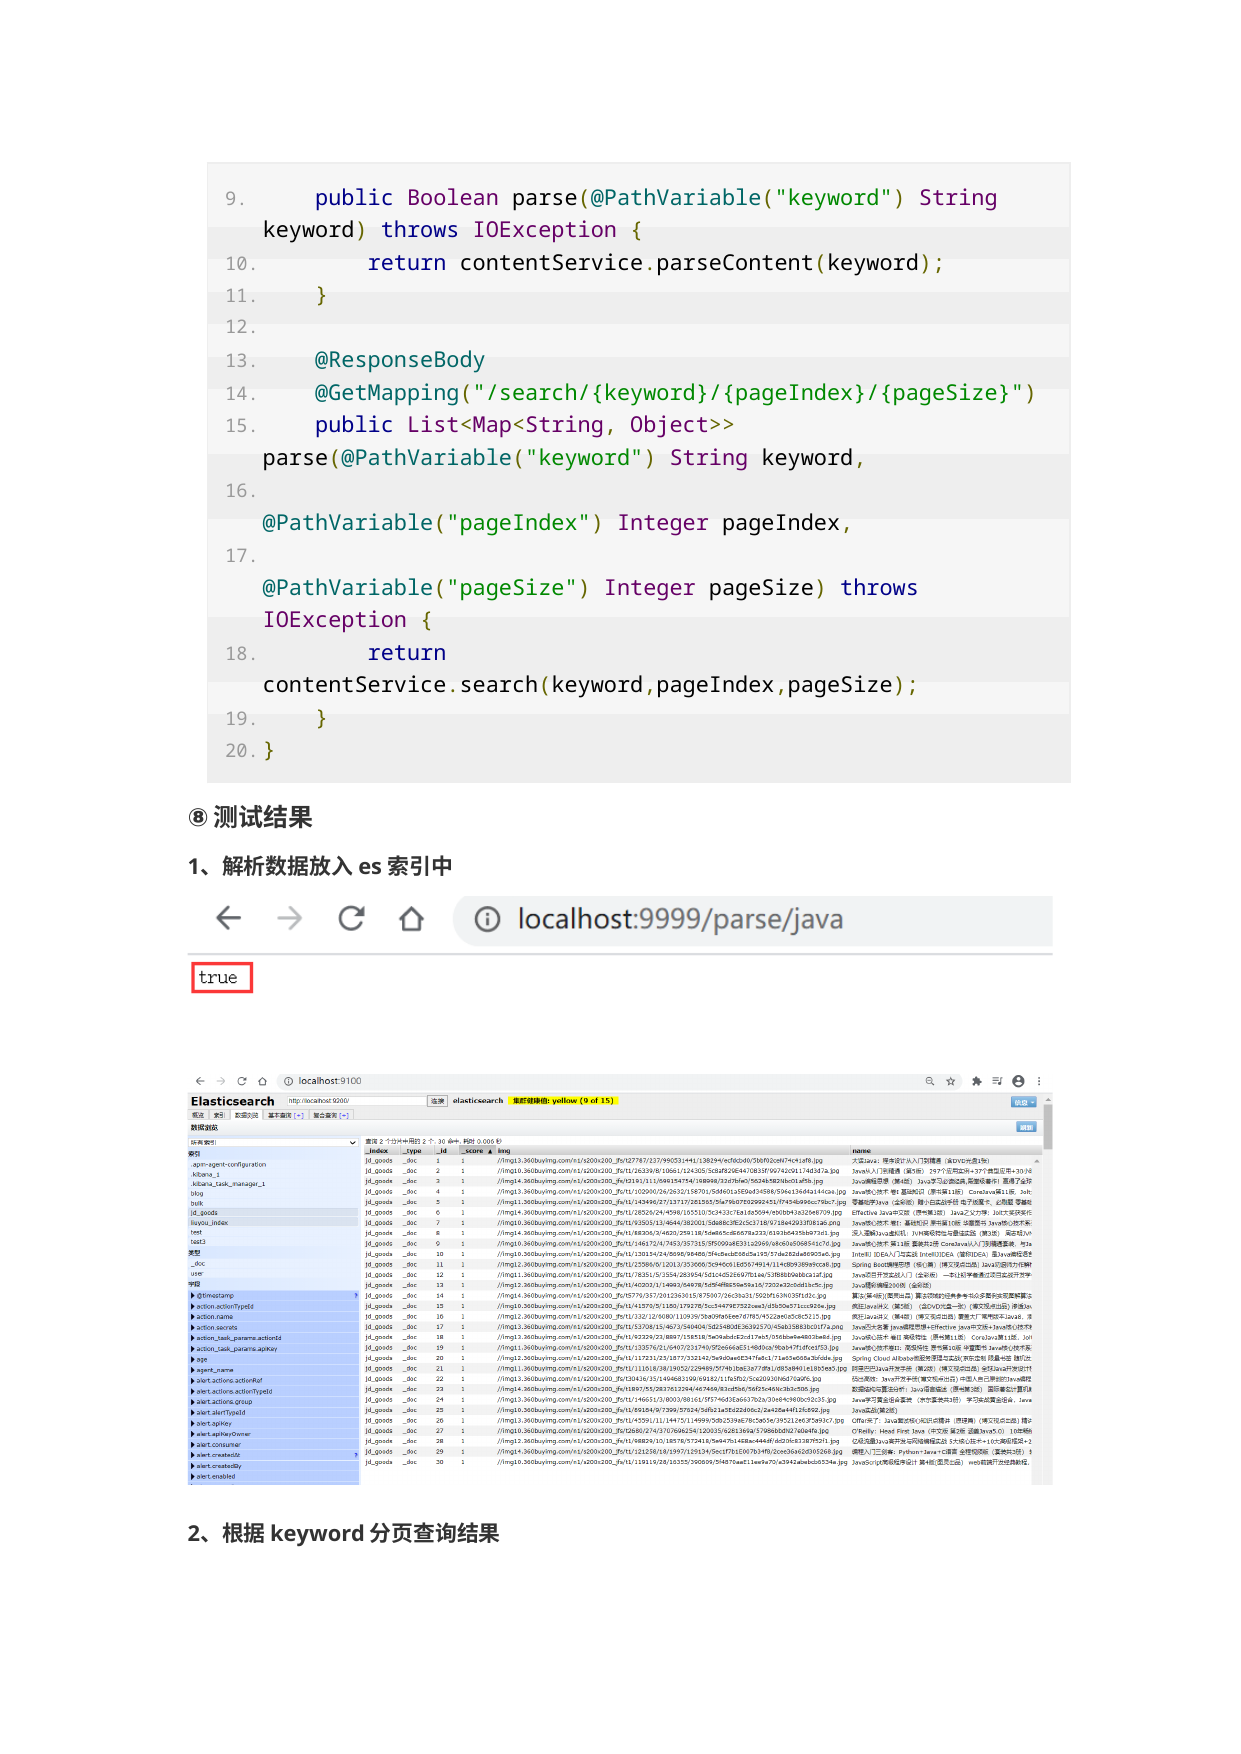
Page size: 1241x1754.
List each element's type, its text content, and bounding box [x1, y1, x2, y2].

list public Boolean parse(@PathVariable("keyword") String keyword) throws IOException { [208, 164, 1069, 227]
list } [208, 714, 1069, 782]
text 2、根据keyword分页查询结果 [187, 1516, 1053, 1548]
text 1、解析数据放入 es 索引中 [187, 848, 1053, 881]
list return contentService.search(keyword,pageIndex,pageSize); [208, 617, 1069, 682]
text ⑧测试结果 [187, 783, 1053, 848]
list return contentService.parseContent(keyword); [208, 227, 1069, 259]
list @ResponseBody [208, 324, 1069, 357]
list public List<Map<String, Object>> parse(@PathVariable("keyword") String keyword, [208, 389, 1069, 454]
picture [187, 896, 1053, 1029]
list @GetMapping("/search/{keyword}/{pageIndex}/{pageSize}") [208, 357, 1069, 389]
list @PathVariable("pageSize") Integer pageSize) throws IOException { [208, 519, 1069, 617]
list } [208, 259, 1069, 292]
list @PathVariable("pageIndex") Integer pageIndex, [208, 454, 1069, 519]
picture [187, 1074, 1053, 1485]
list } [208, 682, 1069, 714]
